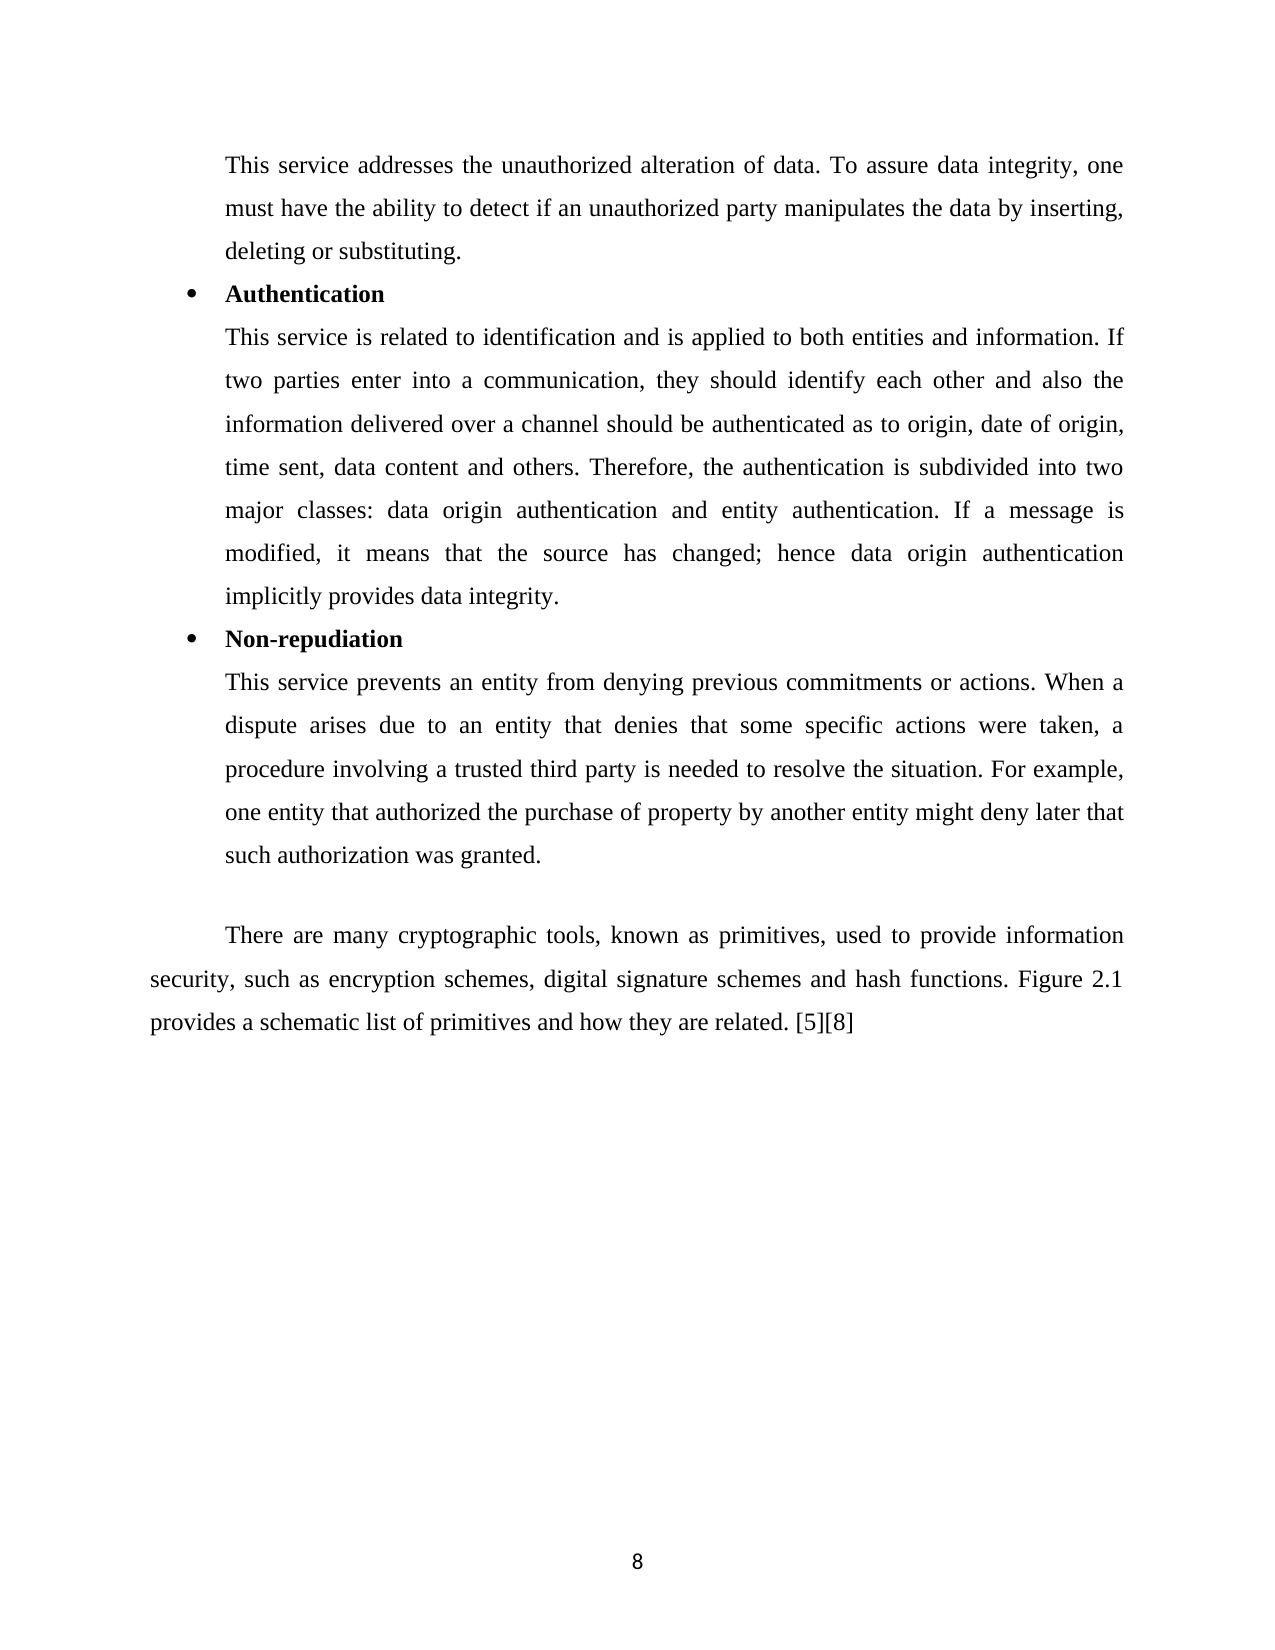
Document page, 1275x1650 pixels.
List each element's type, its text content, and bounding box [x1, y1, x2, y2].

list This service prevents an entity from denying previous commitments or actions. When a dispute arises due to an entity that denies that some specific actions were taken, a procedure involving a trusted third party is needed to resolve the situation. For example, one entity that authorized the purchase of property by another entity might deny later that such authorization was granted. [225, 667, 1125, 869]
list This service is related to identification and is applied to both entities and information. If two parties enter into a communication, they should identify each other and also the information delivered over a channel should be authenticated as to origin, date of origin, time sent, data content and others. Therefore, the authentication is subdivided into two major classes: data origin authentication and entity authentication. If a message is modified, it means that the source has changed; hence data origin authentication implicitly provides data integrity. [225, 322, 1125, 610]
text There are many cryptographic tools, known as primitives, used to provide information security, such as encryption schemes, digital signature schemes and hash functions. Figure 2.1 provides a schematic list of primitives and how they are related. [5][8] [150, 921, 1125, 1036]
list Non-repudiation [187, 624, 1125, 653]
list This service addresses the unauthorized alteration of data. To assure data integrity, one must have the ability to detect if an unauthorized party manipulates the data by inserting, deleting or substituting. [225, 150, 1125, 265]
list Authentication [187, 279, 1125, 308]
